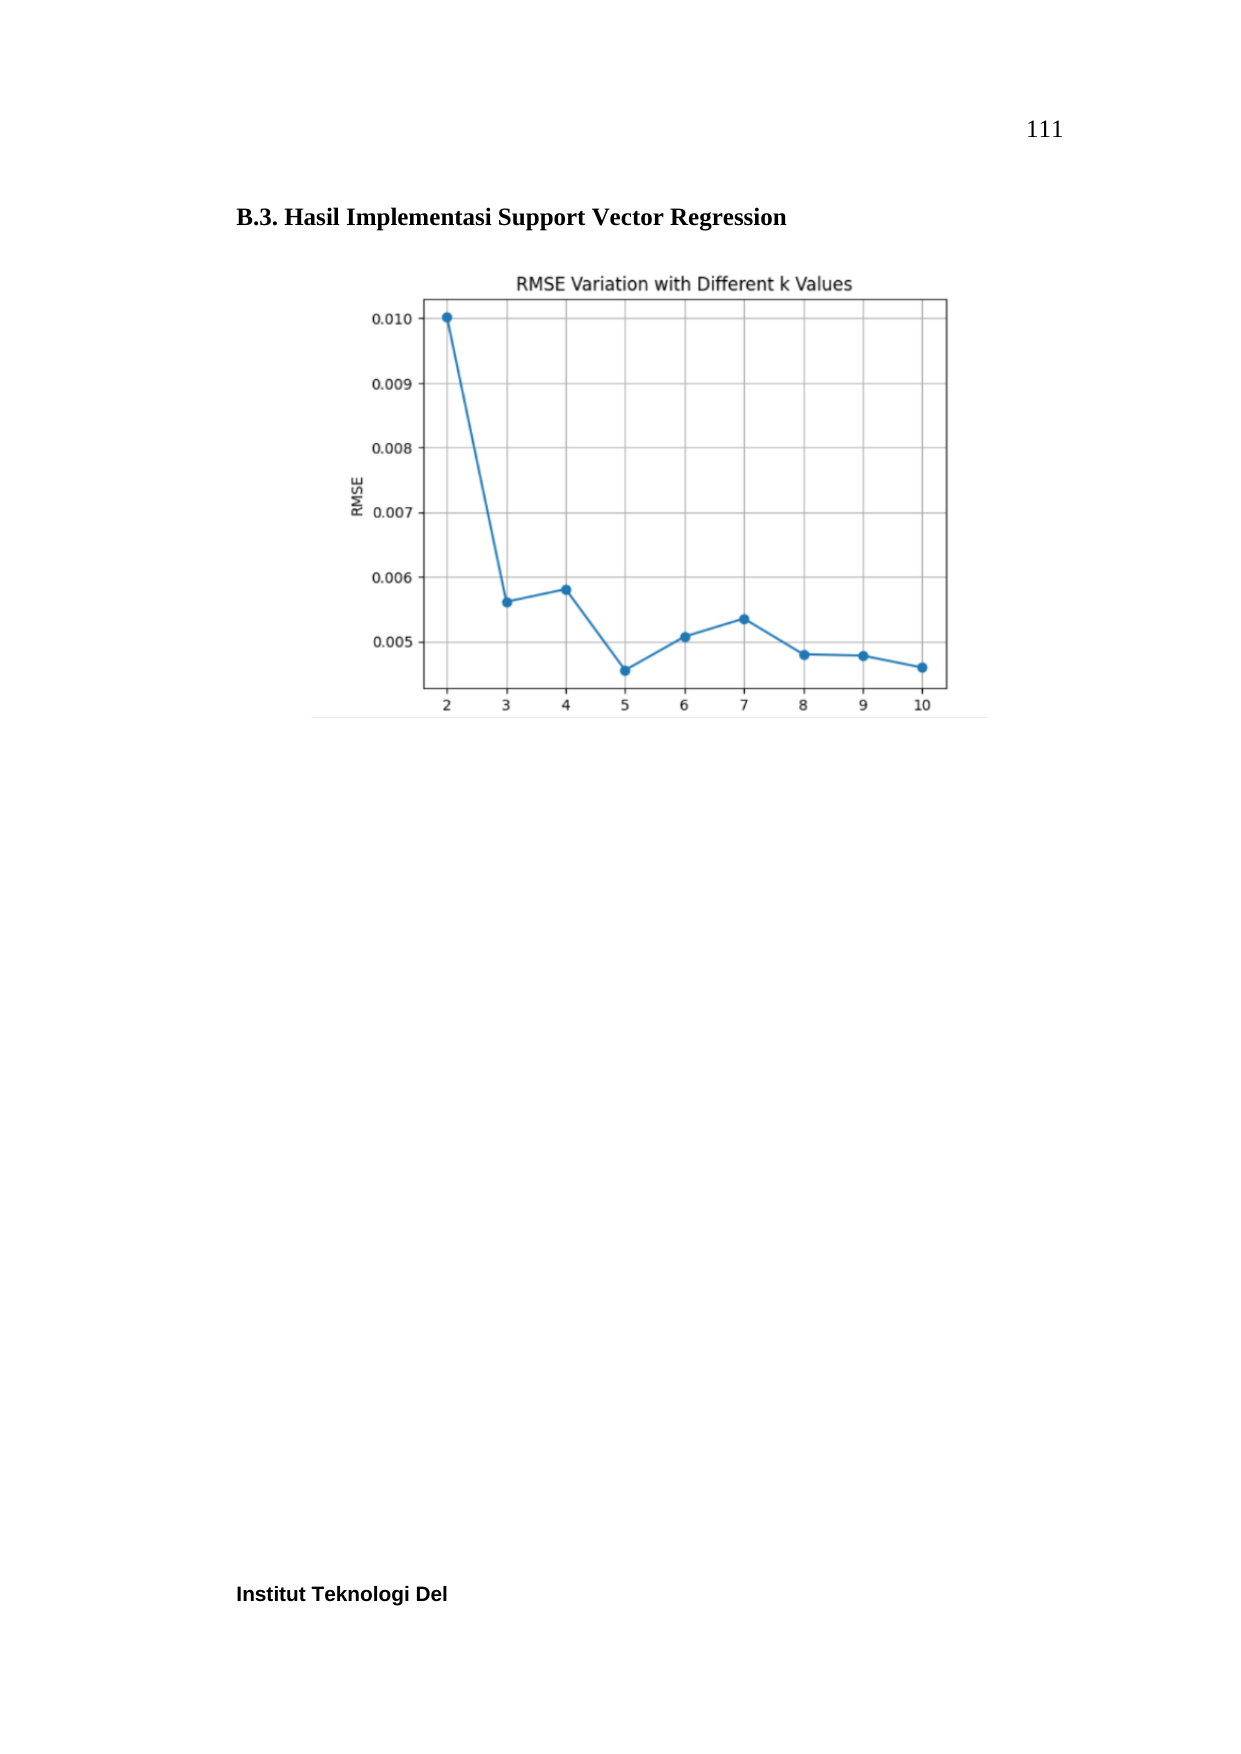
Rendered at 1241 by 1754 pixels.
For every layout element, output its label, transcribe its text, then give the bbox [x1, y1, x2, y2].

subtitle B.3. Hasil Implementasi Support Vector Regression [236, 202, 1063, 231]
picture [311, 270, 988, 718]
